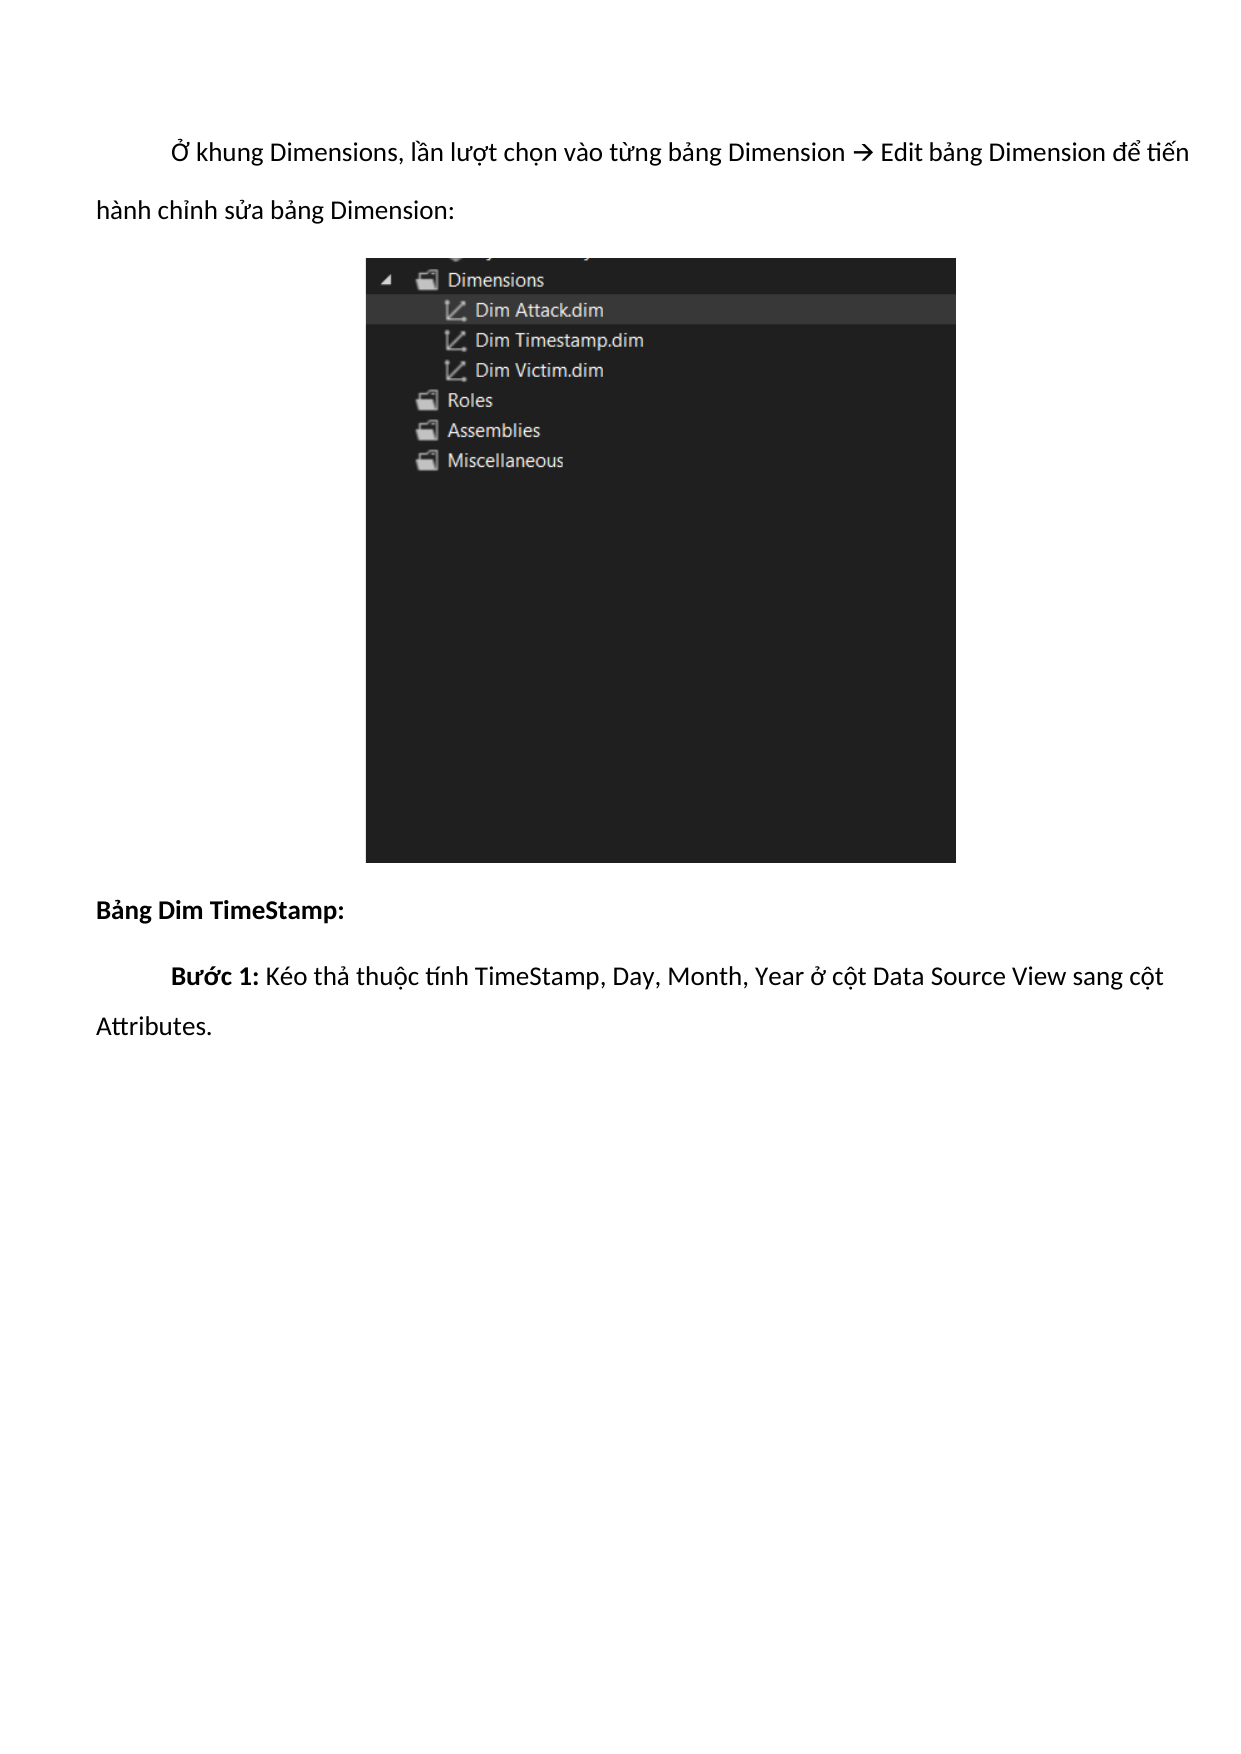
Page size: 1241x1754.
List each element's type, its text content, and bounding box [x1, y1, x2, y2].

text Bảng Dim TimeStamp: [96, 893, 1226, 926]
picture [365, 258, 956, 863]
text Bước 1: Kéo thả thuộc tính TimeStamp, Day, Month, Year ở cột Data Source View sang cột Attributes. [96, 959, 1226, 1042]
text Ở khung Dimensions, lần lượt chọn vào từng bảng Dimension 🡪 Edit bảng Dimension để tiến hành chỉnh sửa bảng Dimension: [96, 121, 1226, 226]
